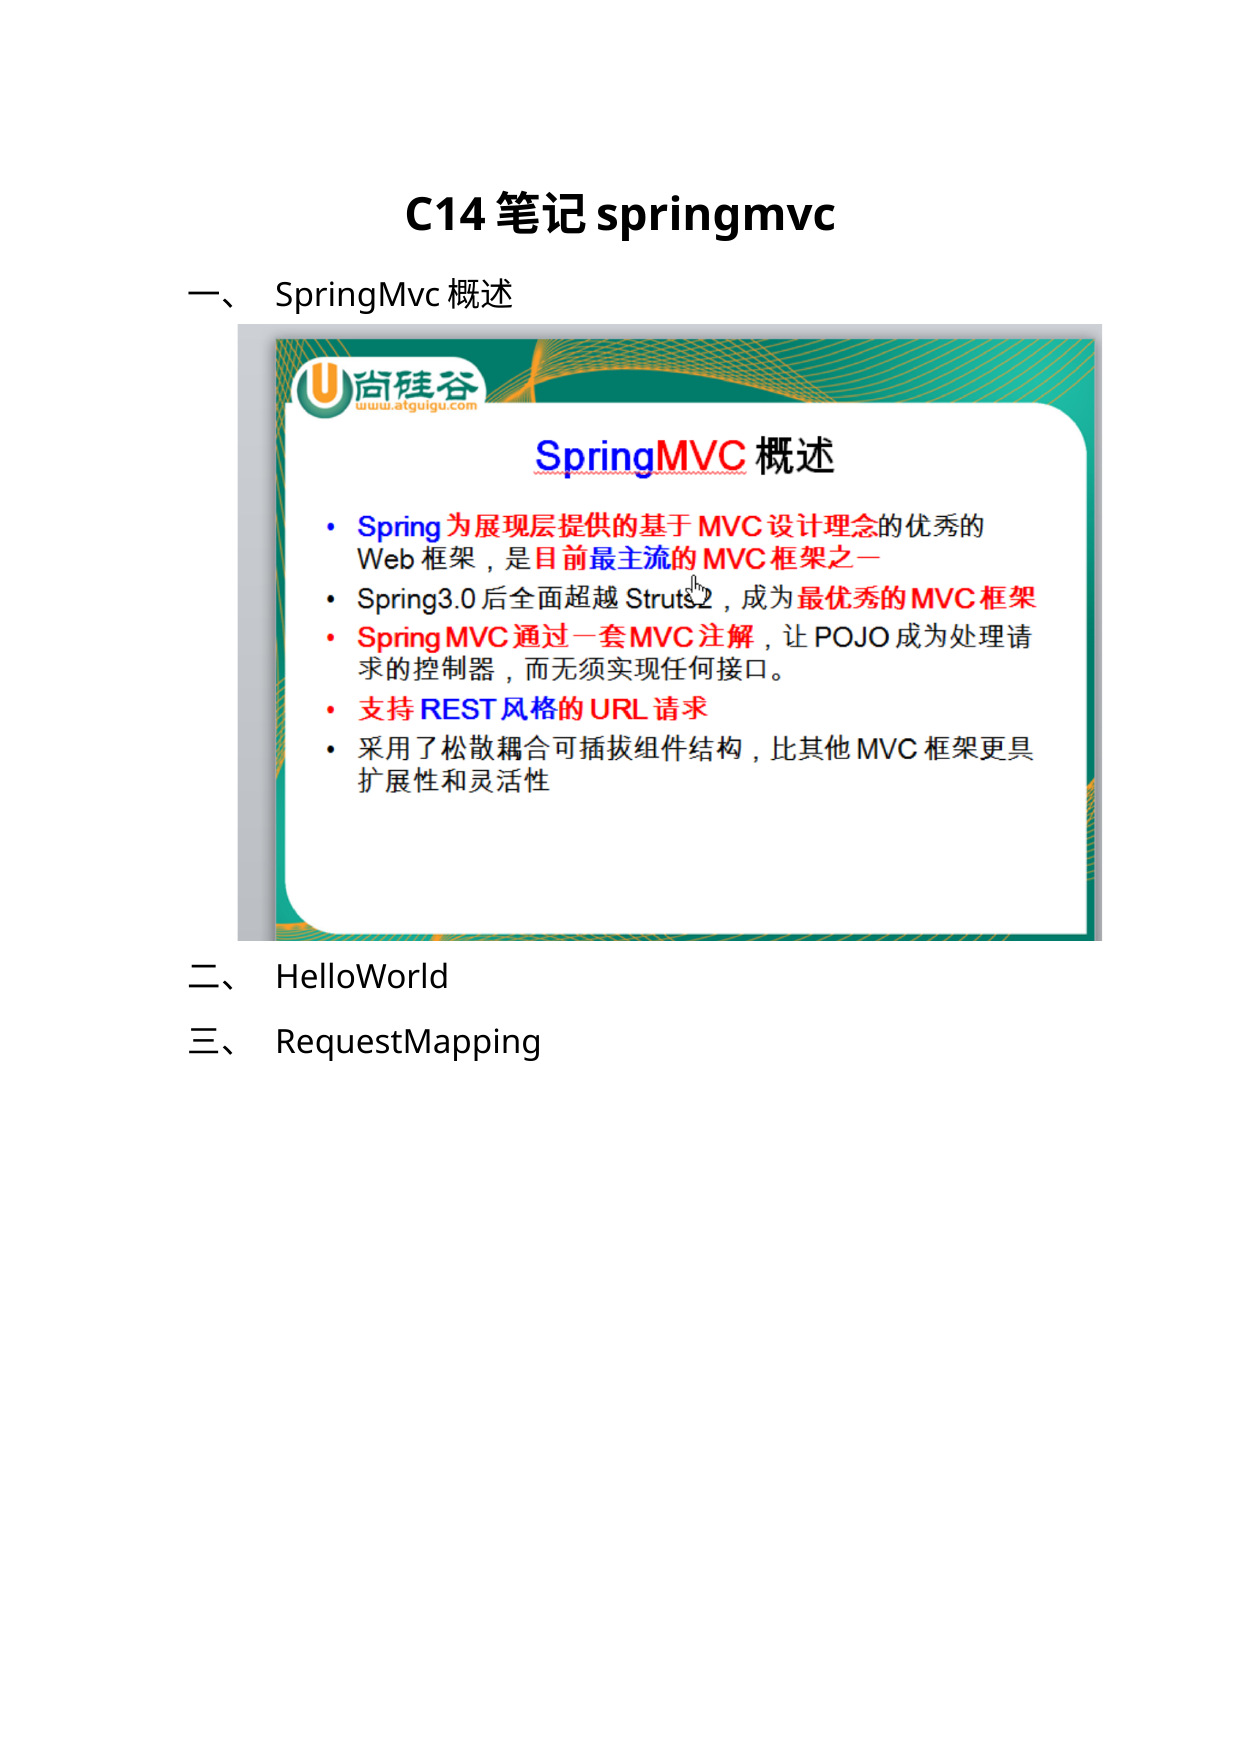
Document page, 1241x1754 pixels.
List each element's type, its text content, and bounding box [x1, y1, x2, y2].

list RequestMapping [187, 1007, 1053, 1072]
picture [237, 324, 1103, 941]
text C14笔记springmvc [187, 162, 1053, 259]
list SpringMvc概述 [187, 259, 1053, 324]
list HelloWorld [187, 942, 1053, 1007]
